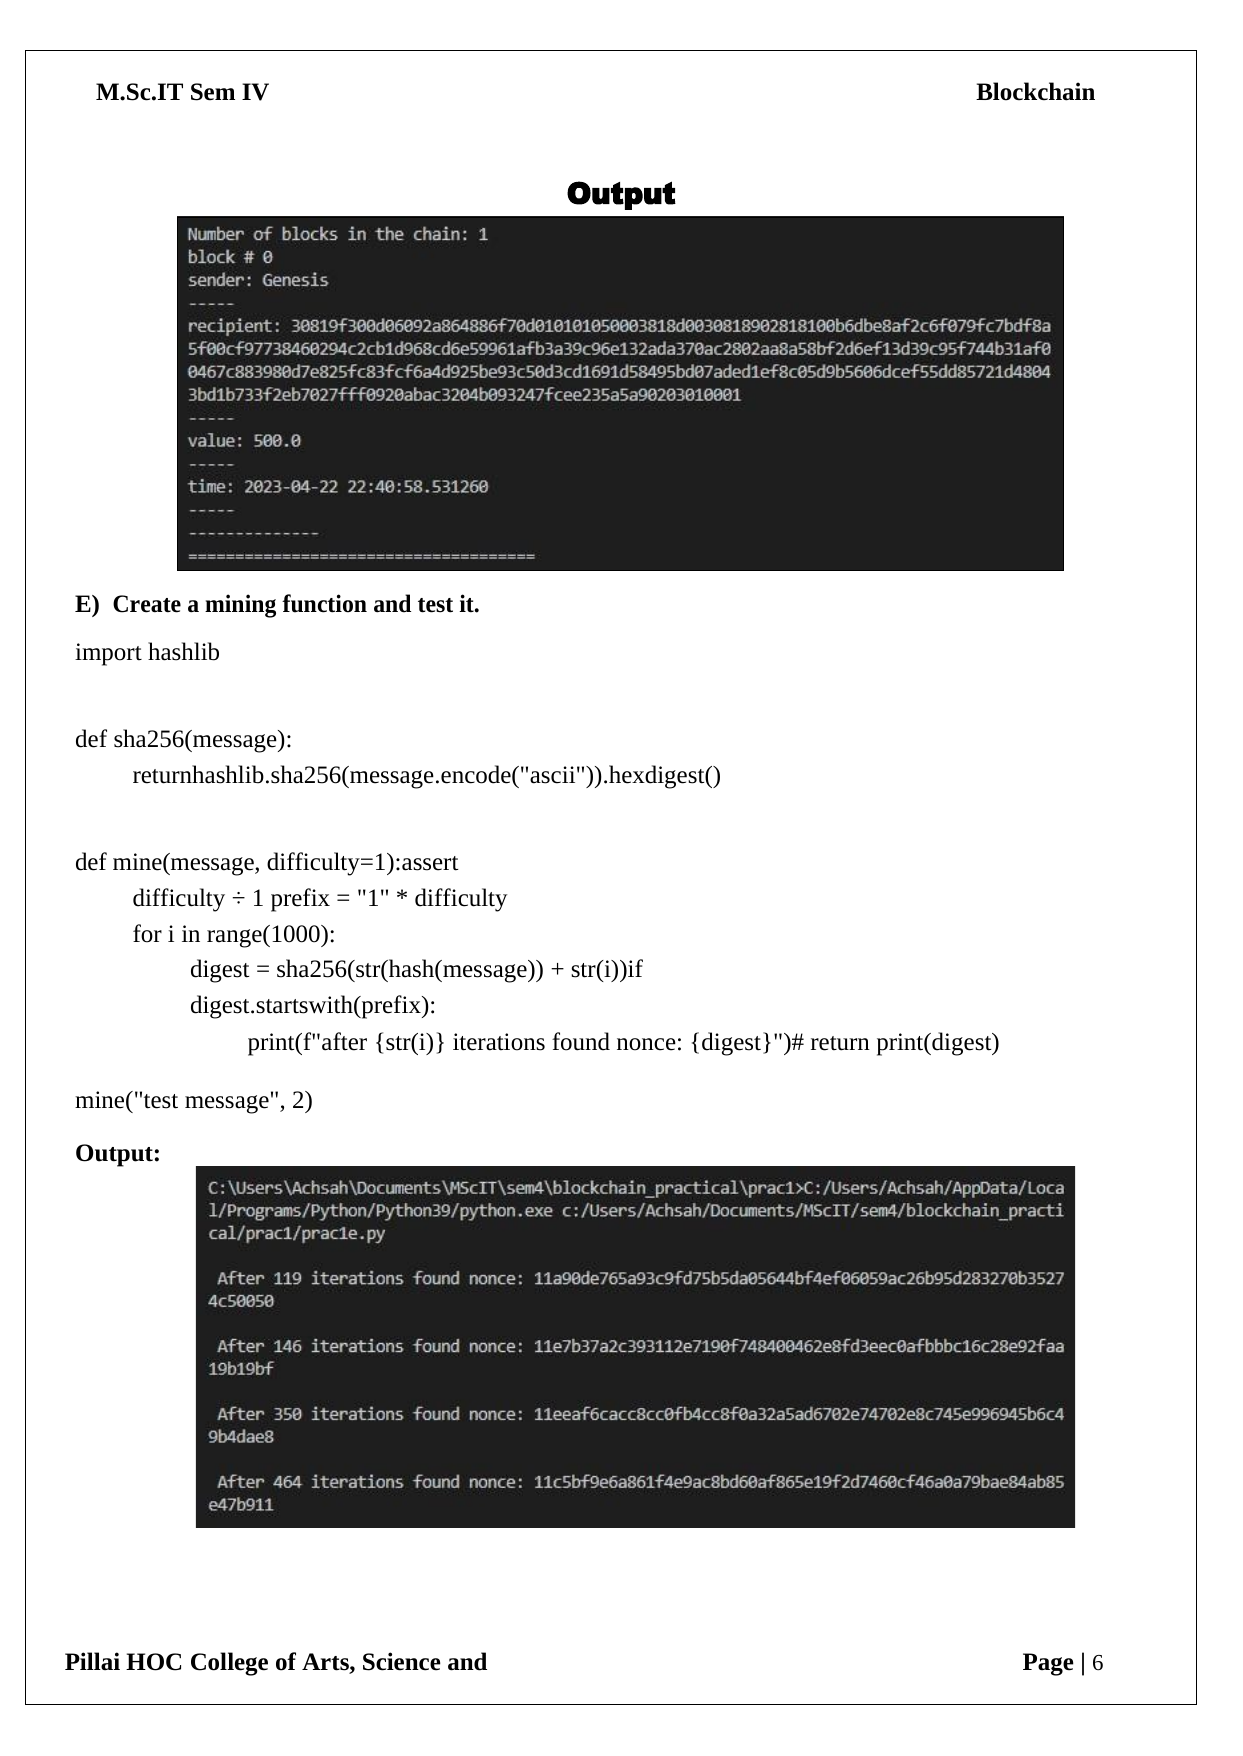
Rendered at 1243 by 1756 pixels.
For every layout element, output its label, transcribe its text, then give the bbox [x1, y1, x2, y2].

text print(f"after {str(i)} iterations found nonce: {digest}")# return print(digest) mine("test message", 2) [75, 1027, 1094, 1114]
picture [178, 218, 1063, 570]
text digest = sha256(str(hash(message)) + str(i))if digest.startswith(prefix): [190, 954, 768, 1019]
subtitle Output: [75, 1144, 1196, 1166]
text def sha256(message): [75, 724, 1196, 753]
picture [195, 1166, 1076, 1528]
subtitle Create a mining function and test it. [75, 589, 1196, 618]
text returnhashlib.sha256(message.encode("ascii")).hexdigest() [132, 760, 1196, 788]
text def mine(message, difficulty=1):assert difficulty ÷ 1 prefix = "1" * difficulty for i in range(1000): [75, 847, 535, 947]
text import hashlib [75, 637, 1196, 666]
